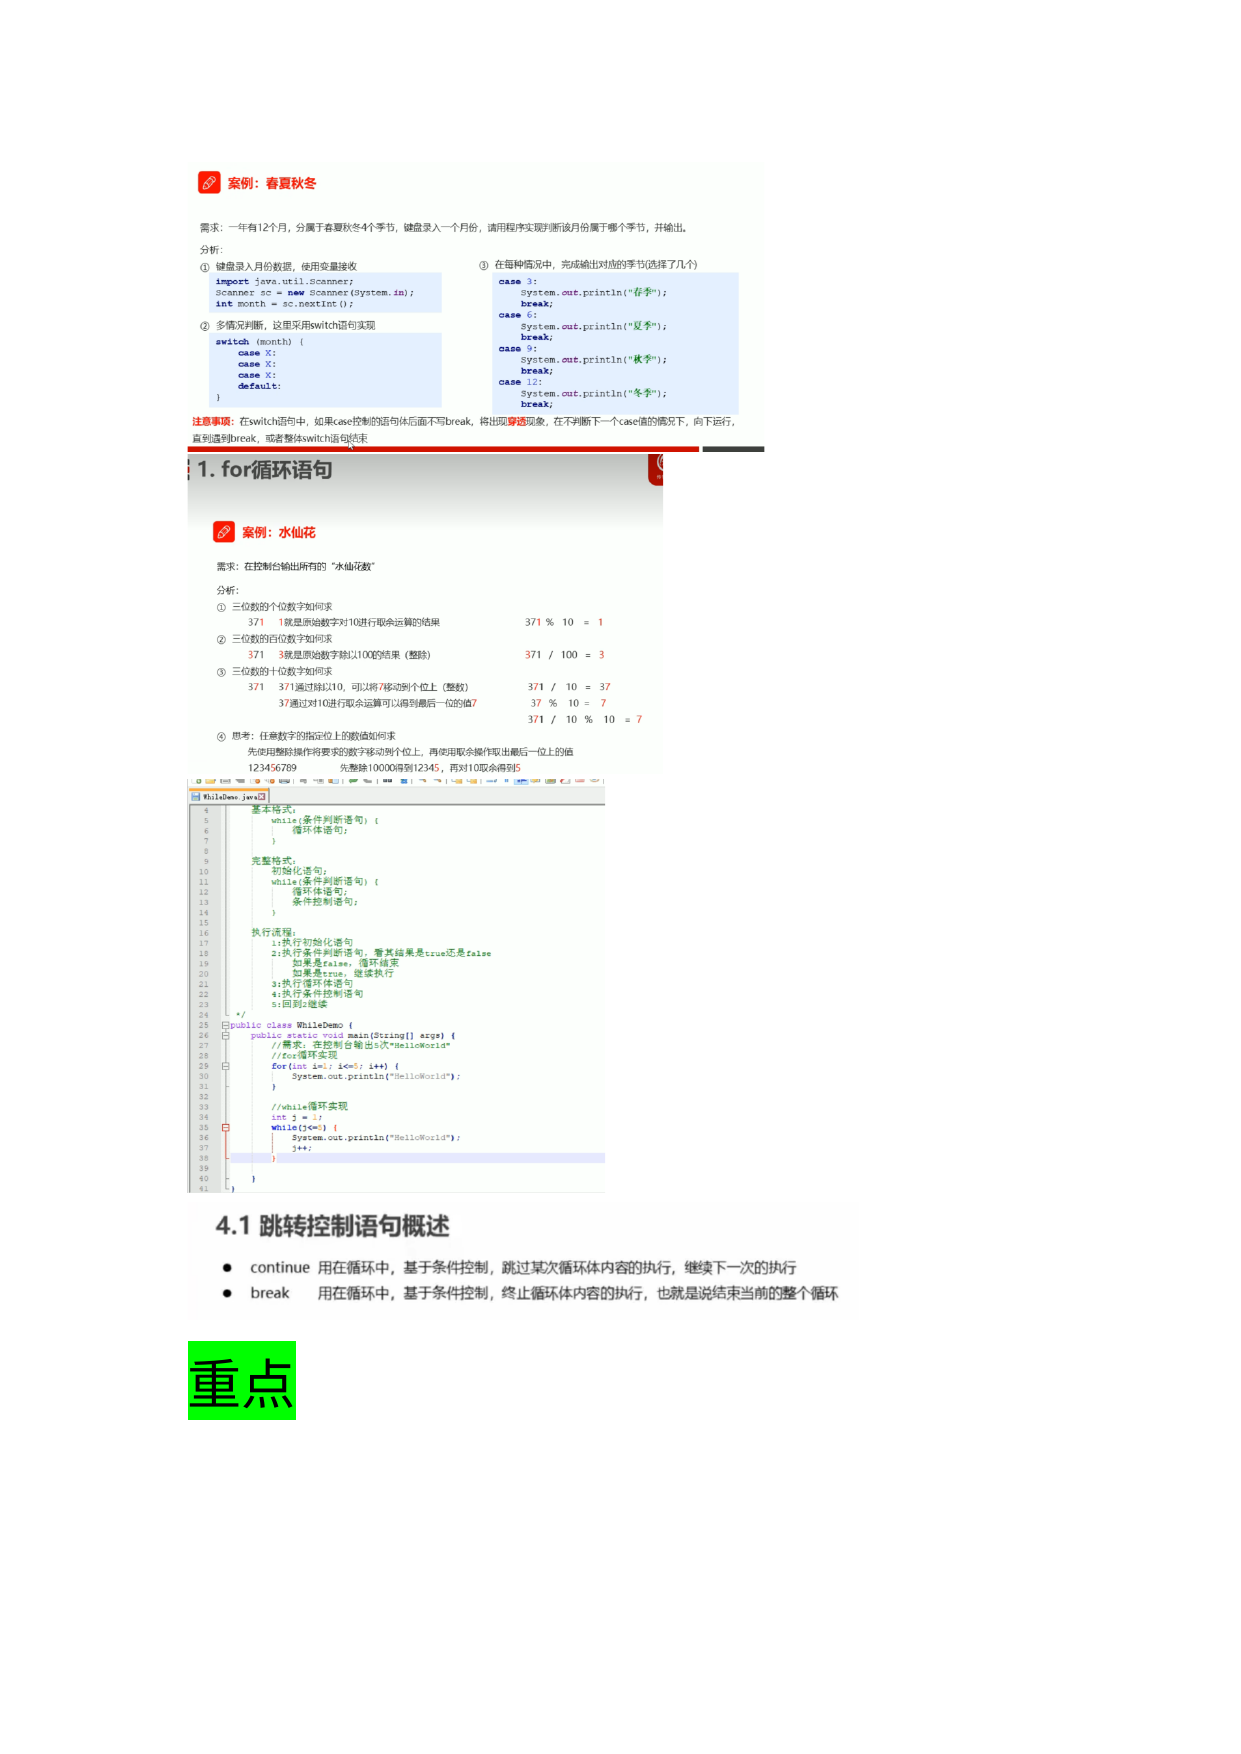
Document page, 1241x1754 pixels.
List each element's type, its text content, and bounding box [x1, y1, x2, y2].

text 重点 [187, 1332, 1053, 1429]
picture [187, 779, 605, 1193]
picture [187, 162, 765, 452]
picture [187, 1202, 859, 1320]
picture [187, 454, 664, 774]
